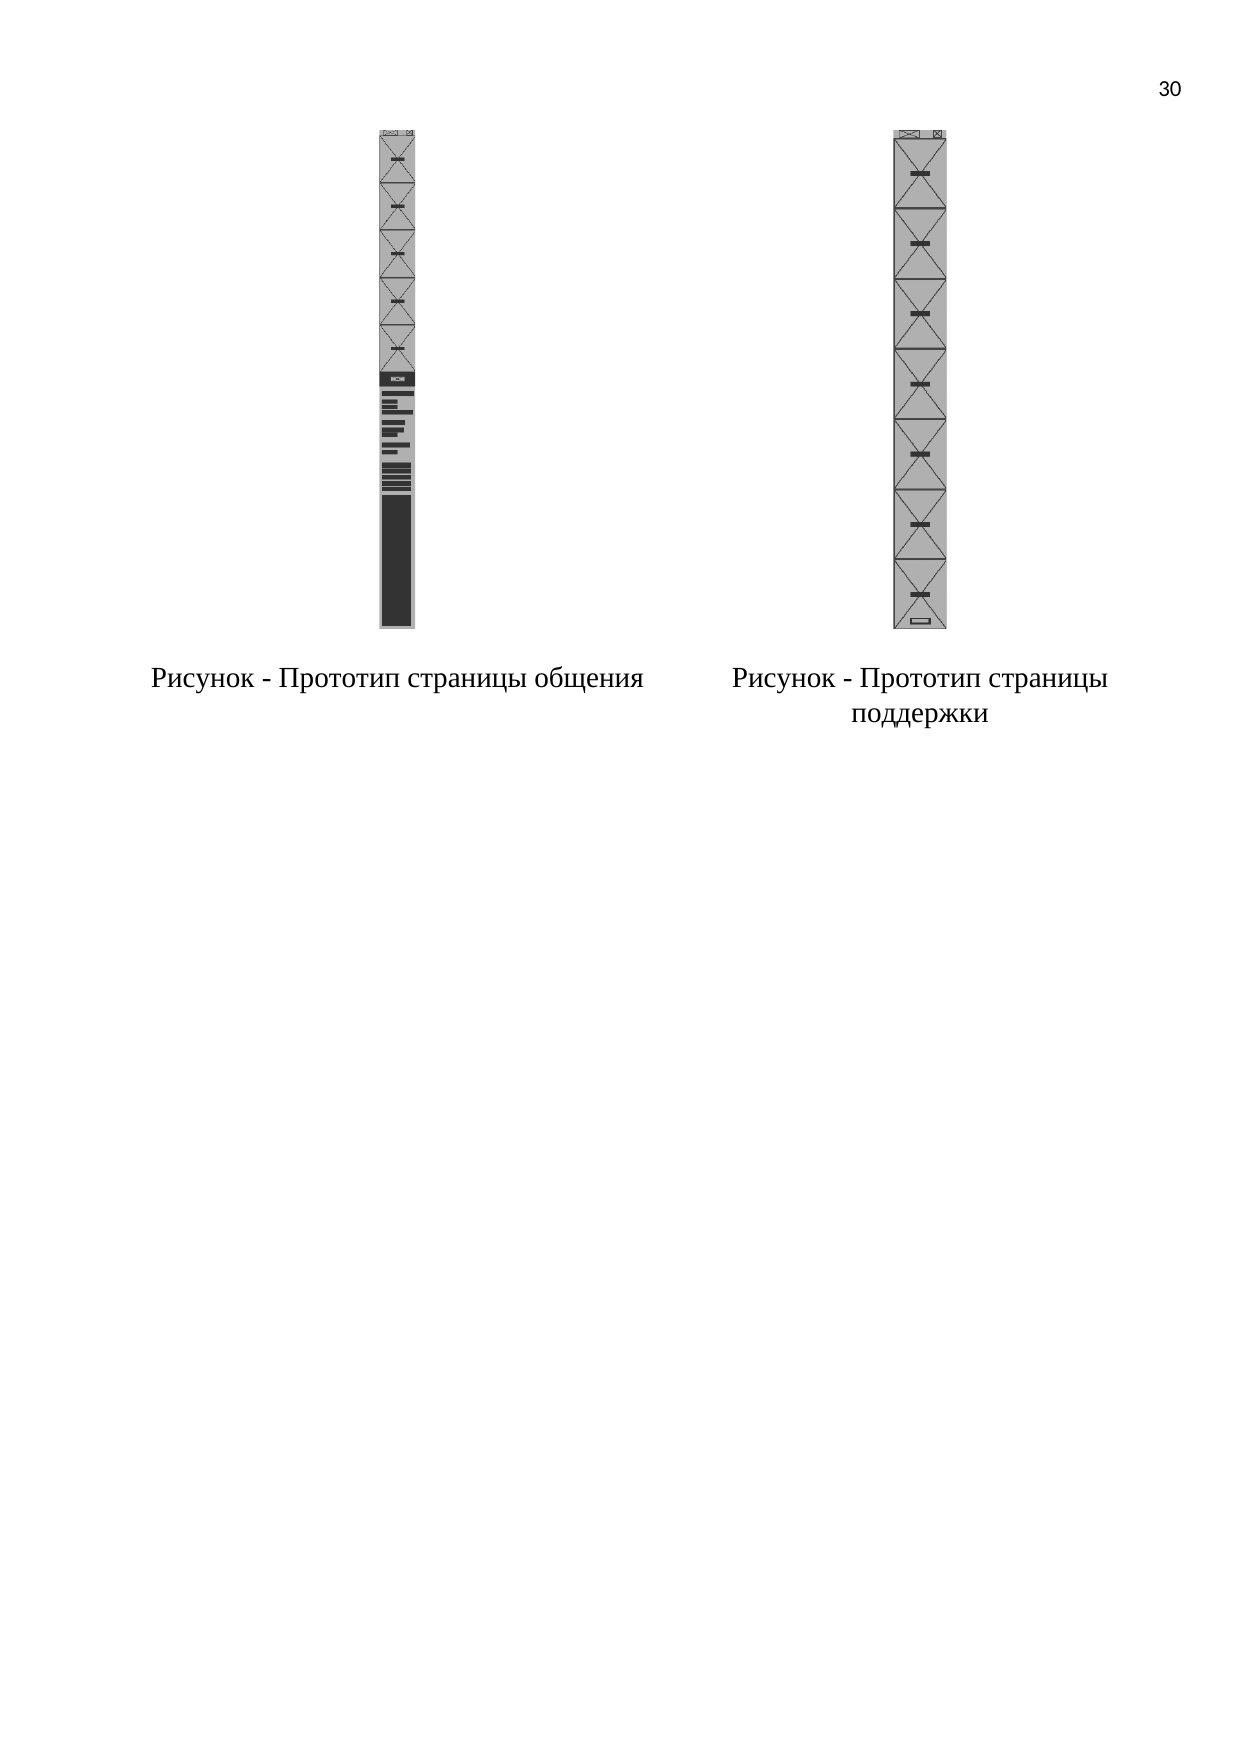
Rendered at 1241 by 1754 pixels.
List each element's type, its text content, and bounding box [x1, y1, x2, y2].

picture [379, 130, 416, 629]
table_cell Рисунок - Прототип страницы поддержки [659, 130, 1181, 802]
picture [893, 130, 947, 629]
table_cell Рисунок - Прототип страницы общения [136, 130, 658, 802]
